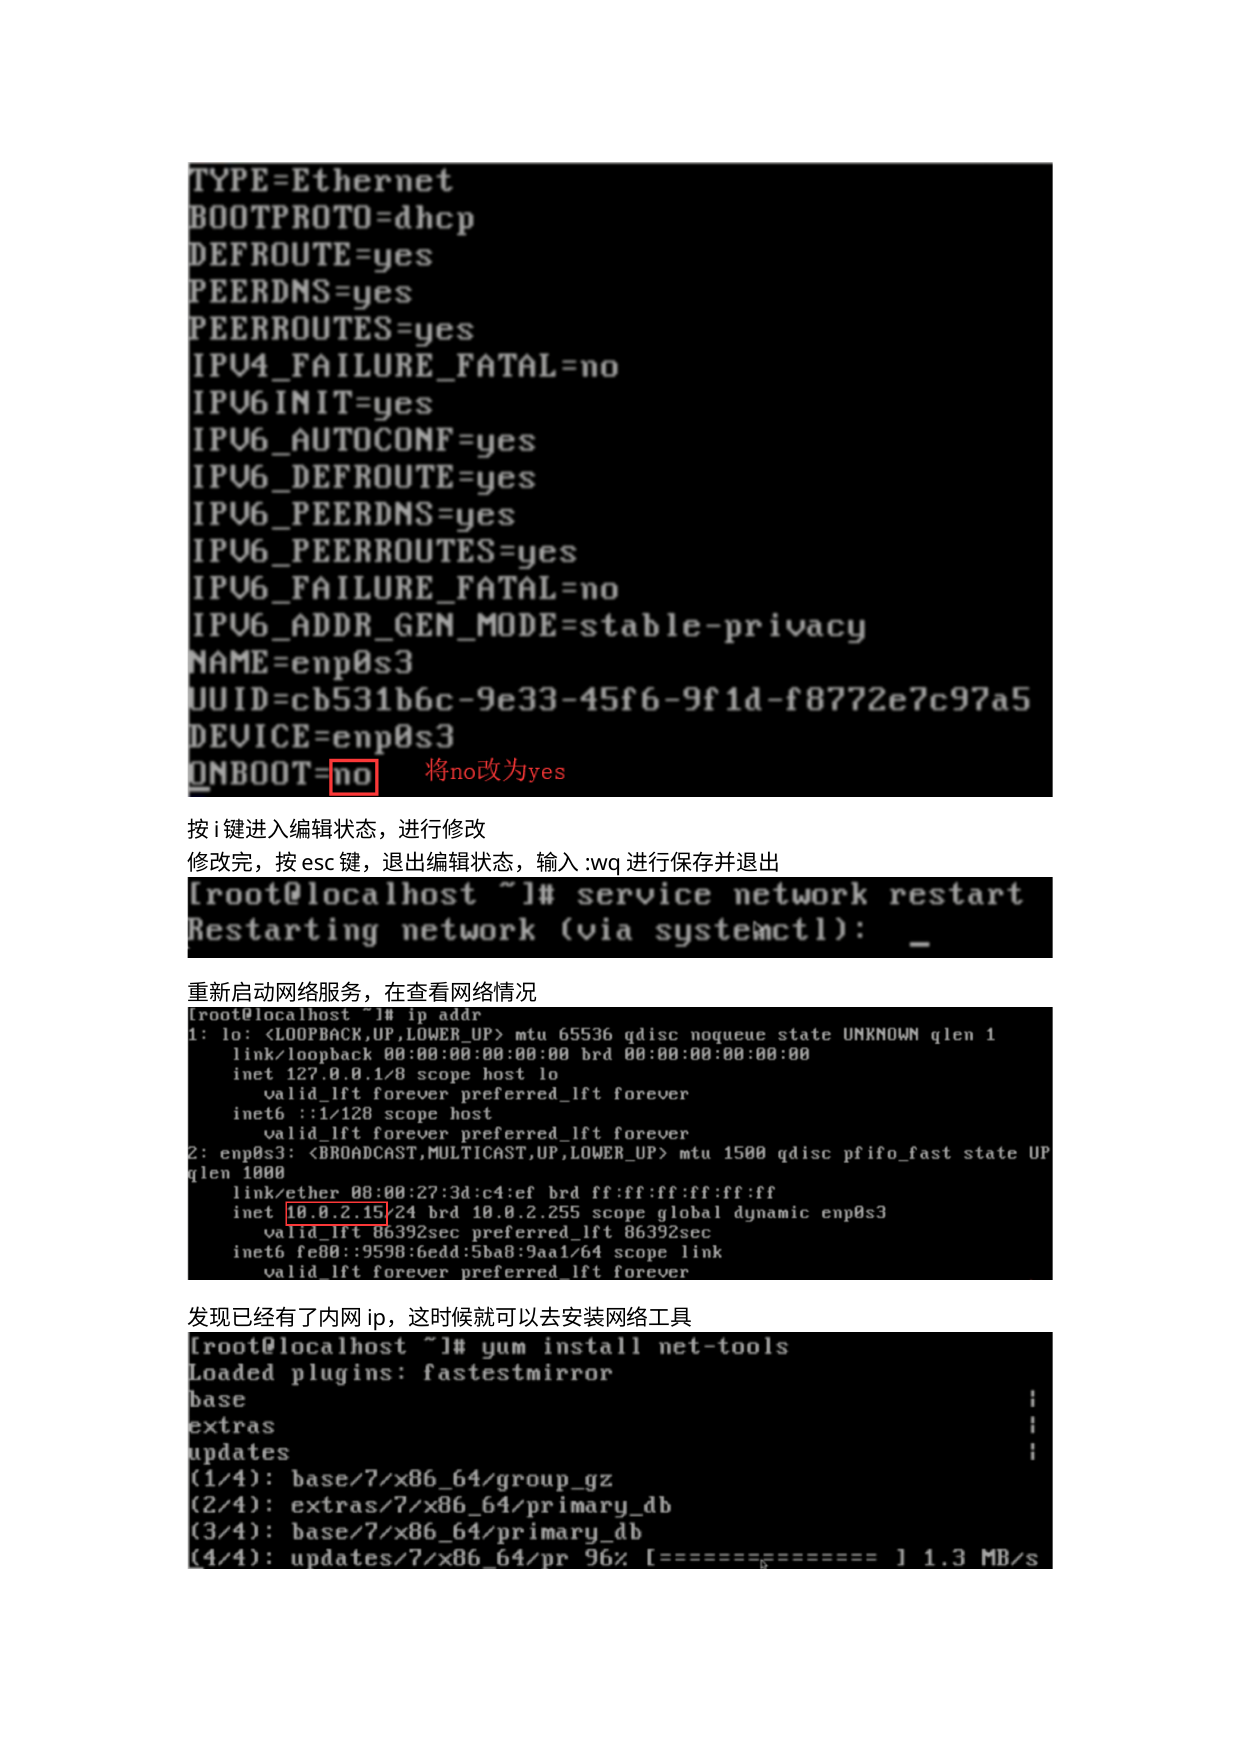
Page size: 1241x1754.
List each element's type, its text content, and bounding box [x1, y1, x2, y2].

text 修改完，按esc键，退出编辑状态，输入 :wq 进行保存并退出 [187, 844, 1053, 877]
picture [187, 1007, 1053, 1280]
text 发现已经有了内网ip，这时候就可以去安装网络工具 [187, 1299, 1053, 1332]
text 重新启动网络服务，在查看网络情况 [187, 974, 1053, 1007]
text 按i键进入编辑状态，进行修改 [187, 812, 1053, 844]
picture [187, 162, 1053, 797]
picture [187, 1332, 1053, 1569]
picture [187, 877, 1053, 958]
